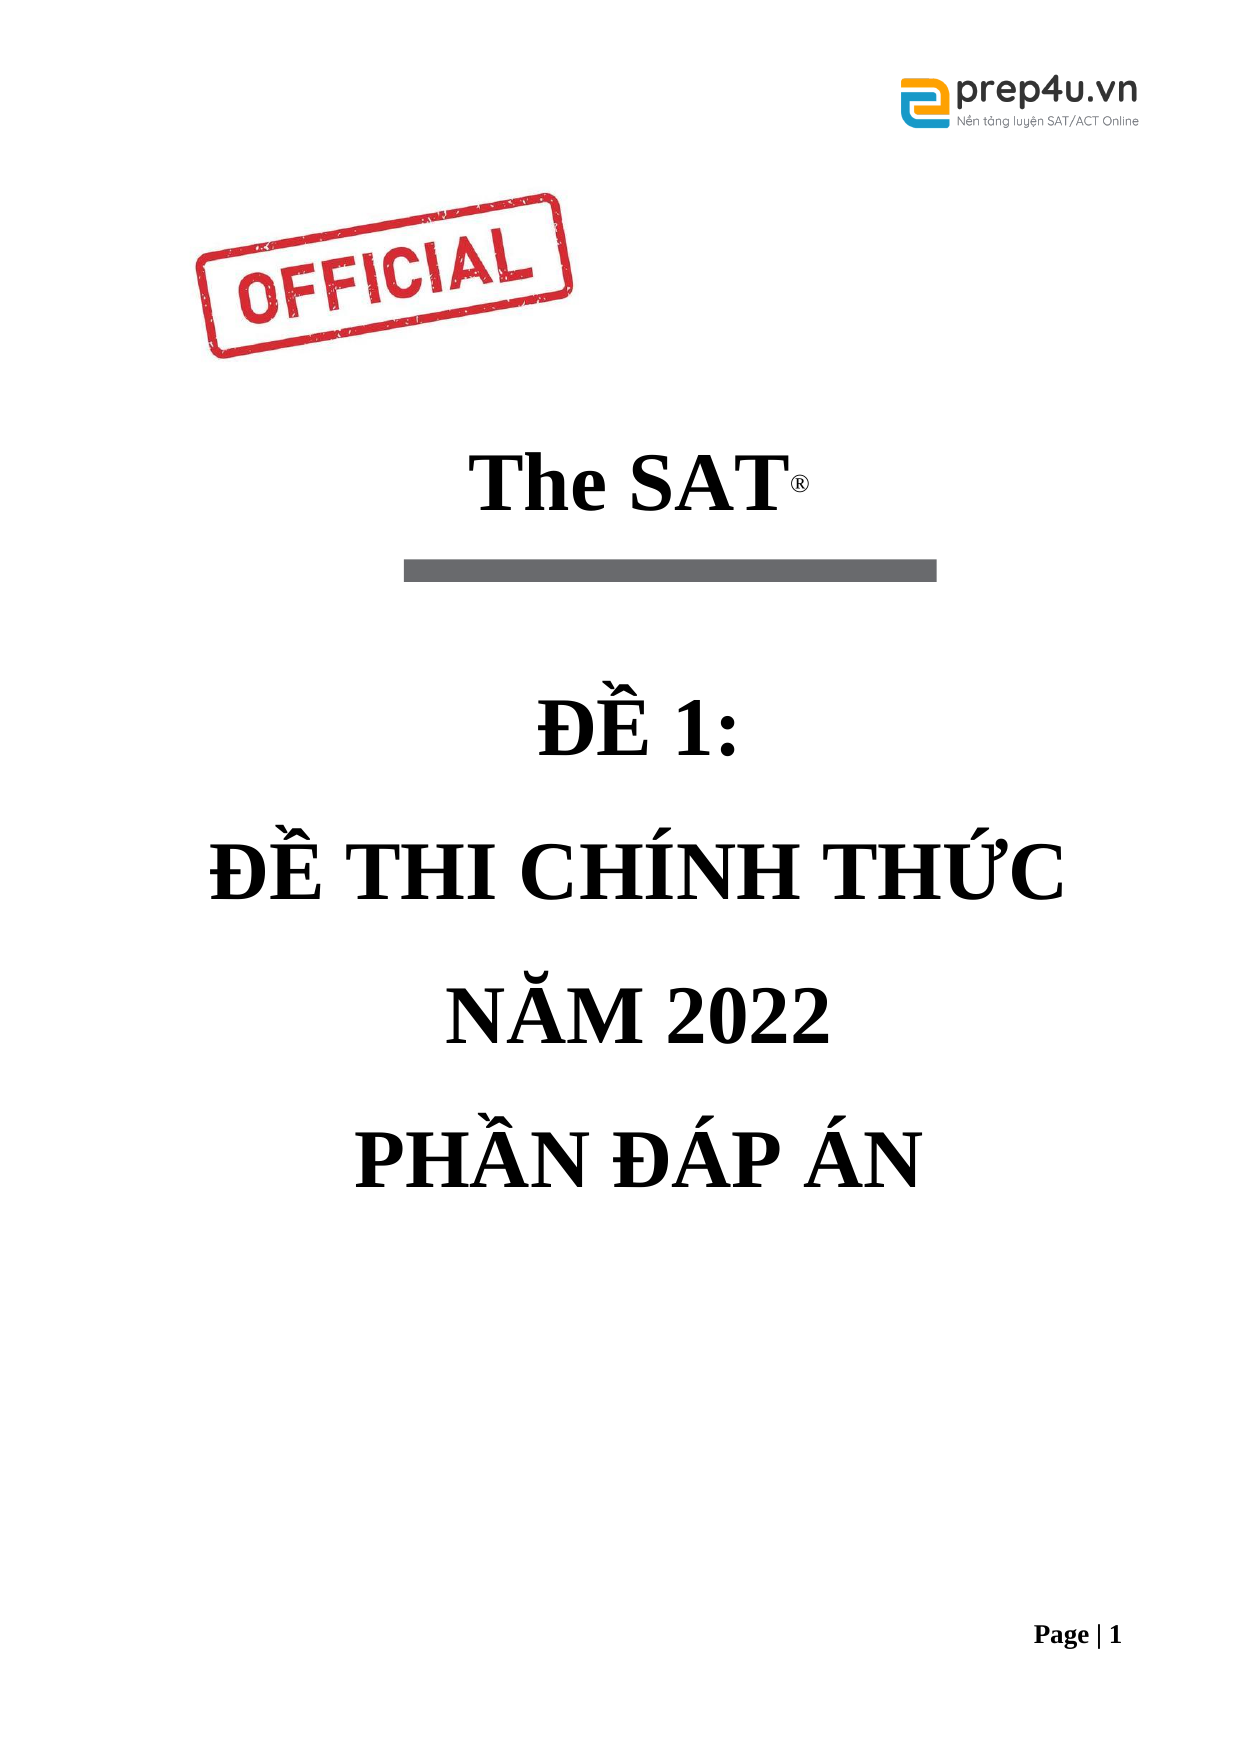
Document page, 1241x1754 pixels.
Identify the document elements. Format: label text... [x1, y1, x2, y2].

text PHẦN ĐÁP ÁN [156, 1109, 1122, 1205]
picture [900, 73, 1140, 133]
picture [155, 132, 613, 419]
text The SAT® [156, 432, 1122, 528]
text ĐỀ THI CHÍNH THỨC NĂM 2022 [156, 822, 1122, 1061]
text ĐỀ 1: [156, 576, 1122, 774]
